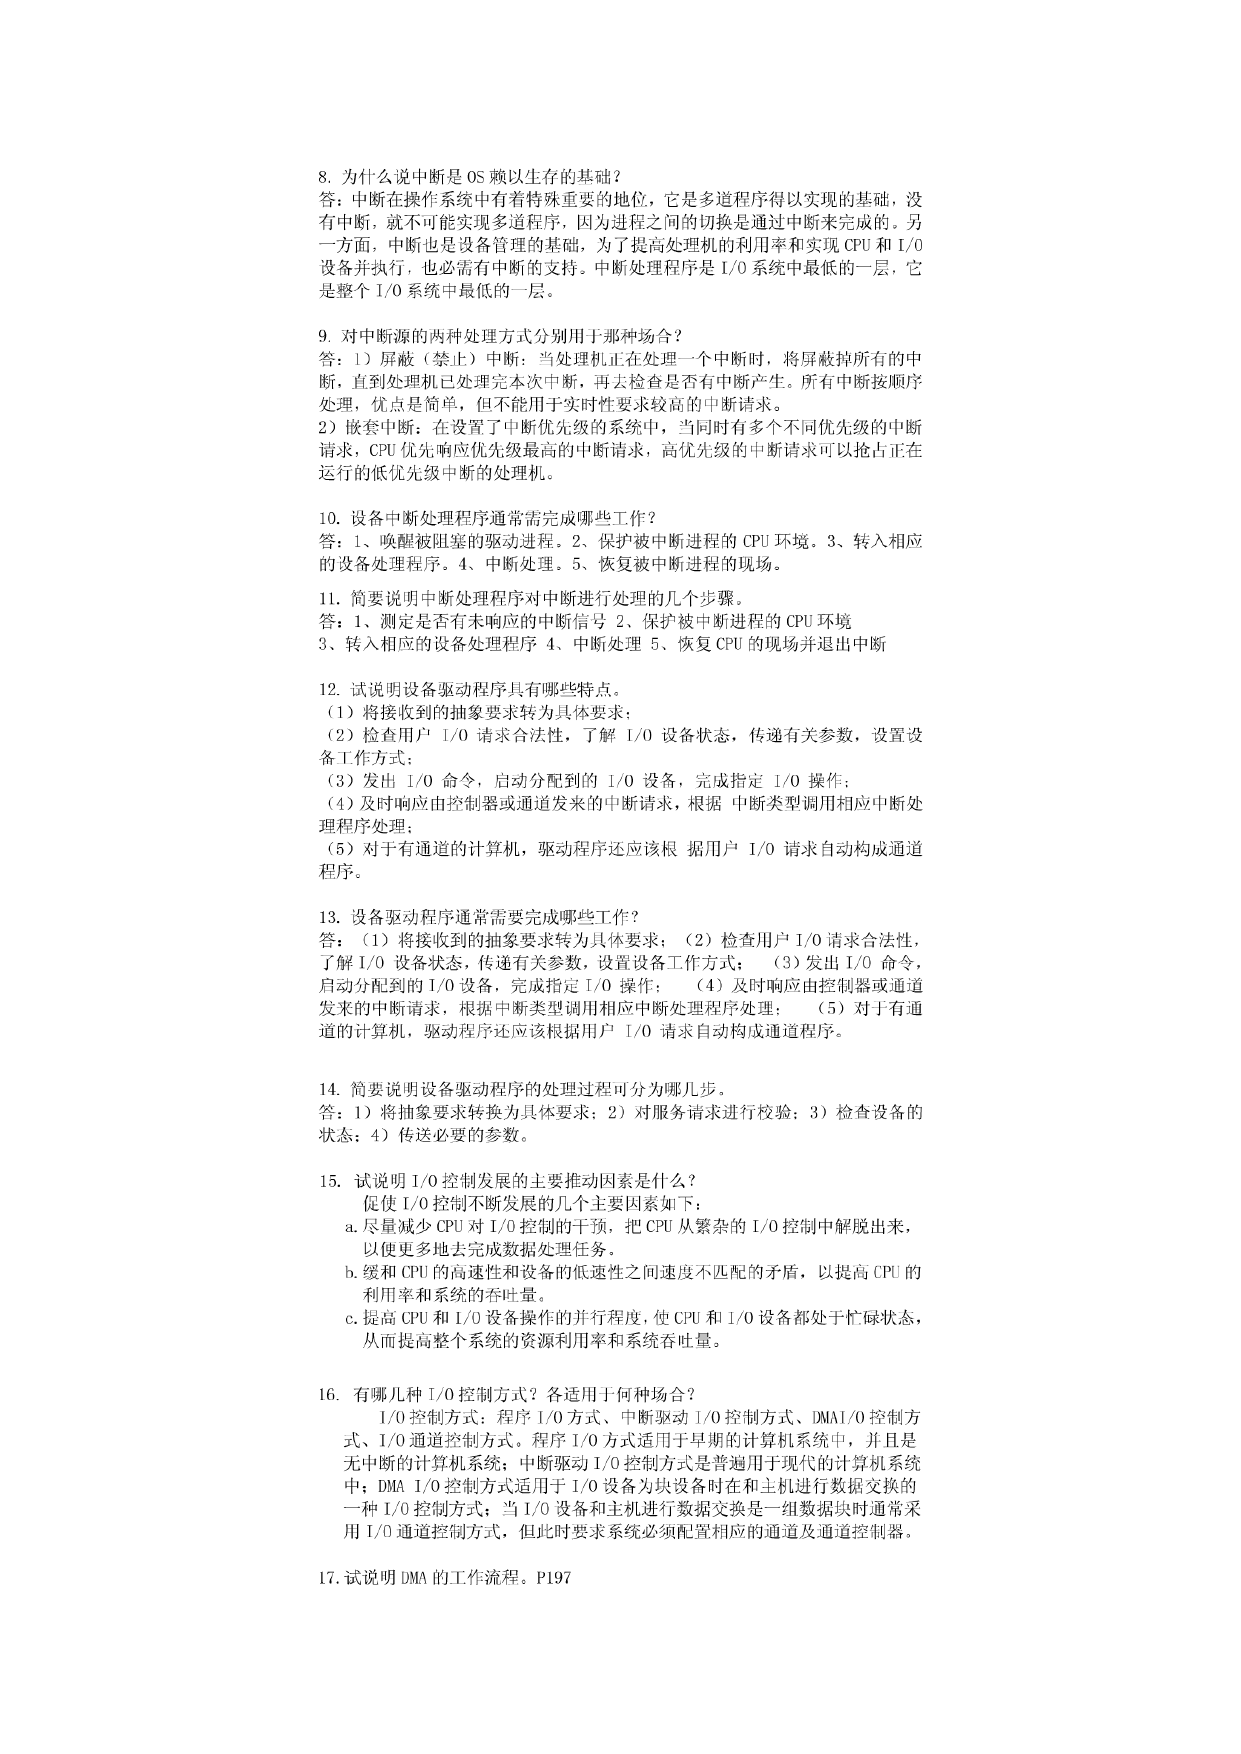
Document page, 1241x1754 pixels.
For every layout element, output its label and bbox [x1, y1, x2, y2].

picture [187, 1364, 1053, 1590]
picture [187, 1072, 1053, 1360]
picture [187, 162, 1053, 580]
picture [187, 584, 1053, 1054]
